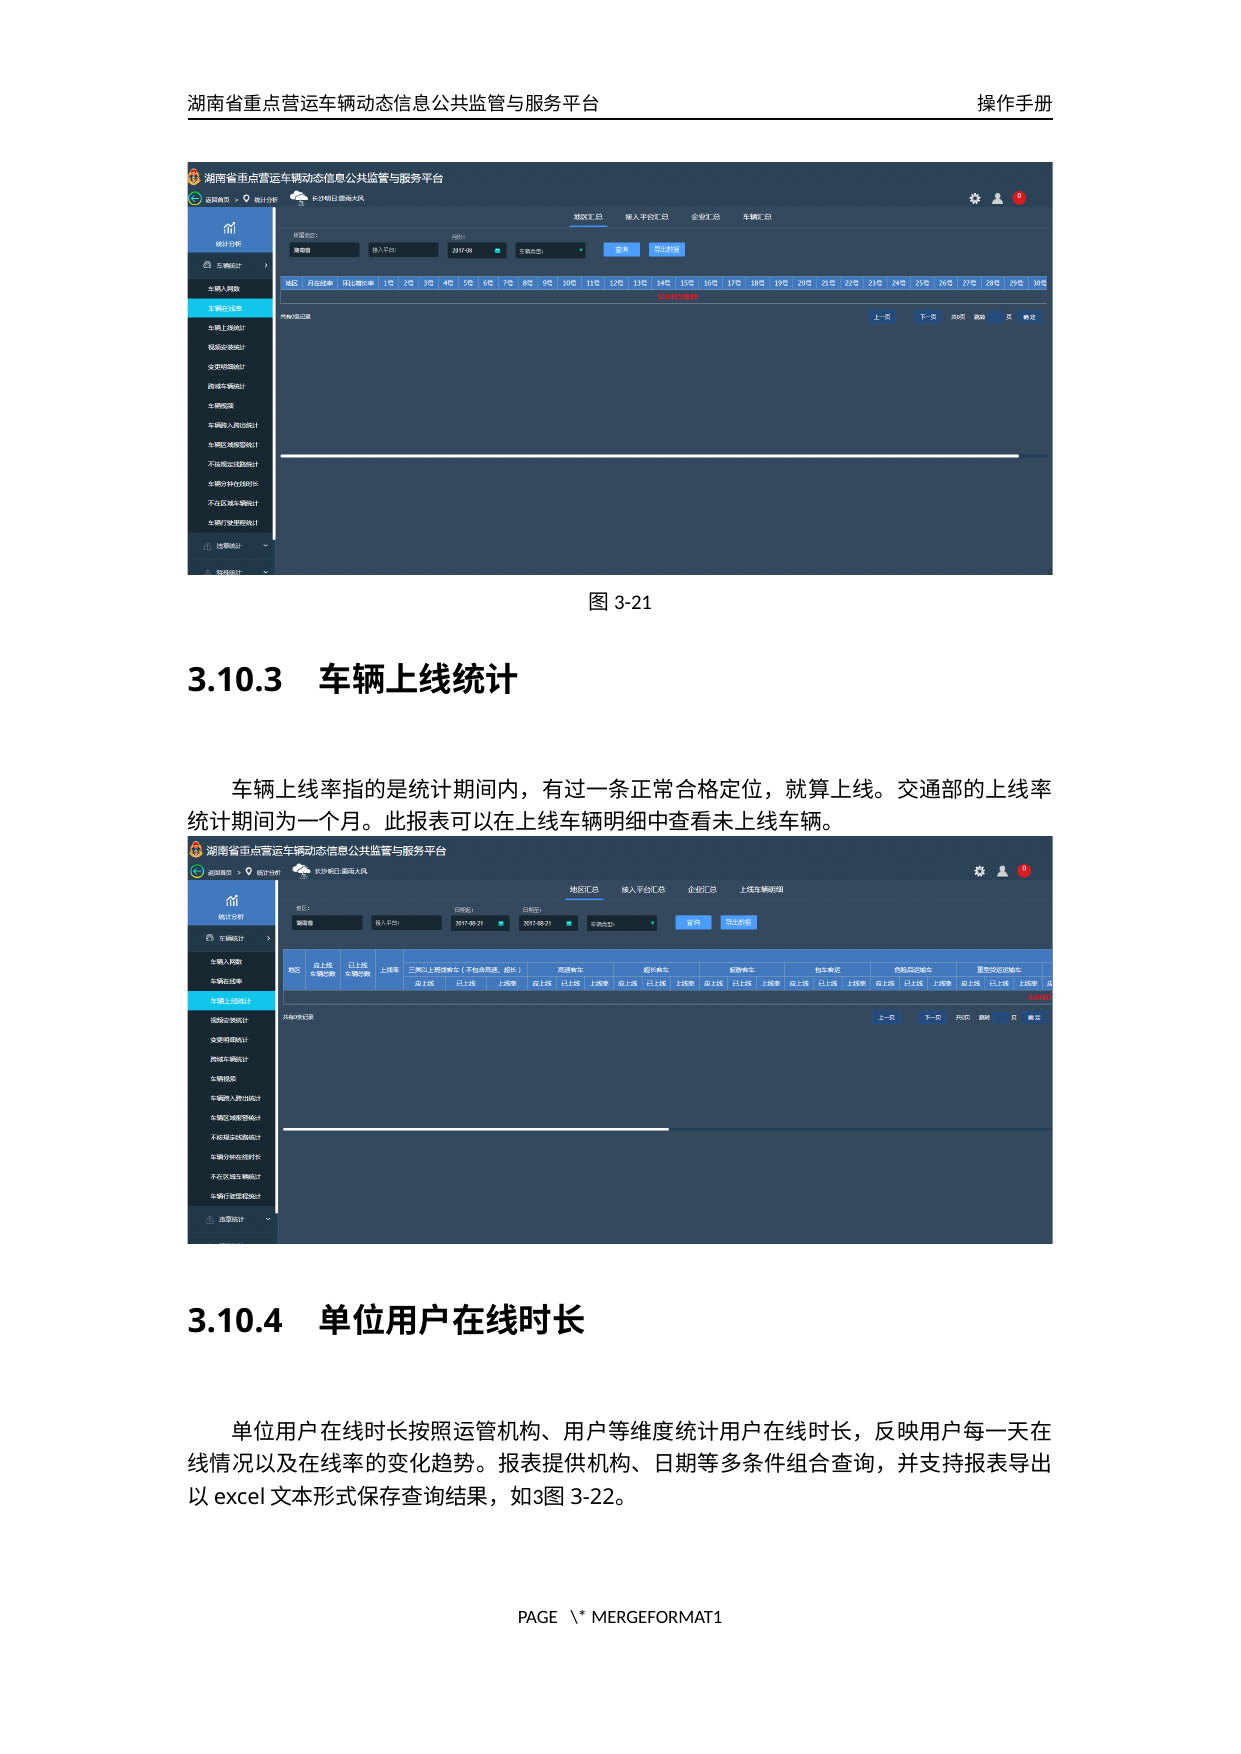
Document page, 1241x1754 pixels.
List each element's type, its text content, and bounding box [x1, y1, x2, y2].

picture [187, 162, 1053, 575]
picture [187, 836, 1053, 1244]
text 车辆上线率指的是统计期间内，有过一条正常合格定位，就算上线。交通部的上线率统计期间为一个月。此报表可以在上线车辆明细中查看未上线车辆。 [187, 771, 1053, 836]
subtitle 车辆上线统计 [187, 644, 1053, 709]
subtitle 单位用户在线时长 [187, 1286, 1053, 1351]
